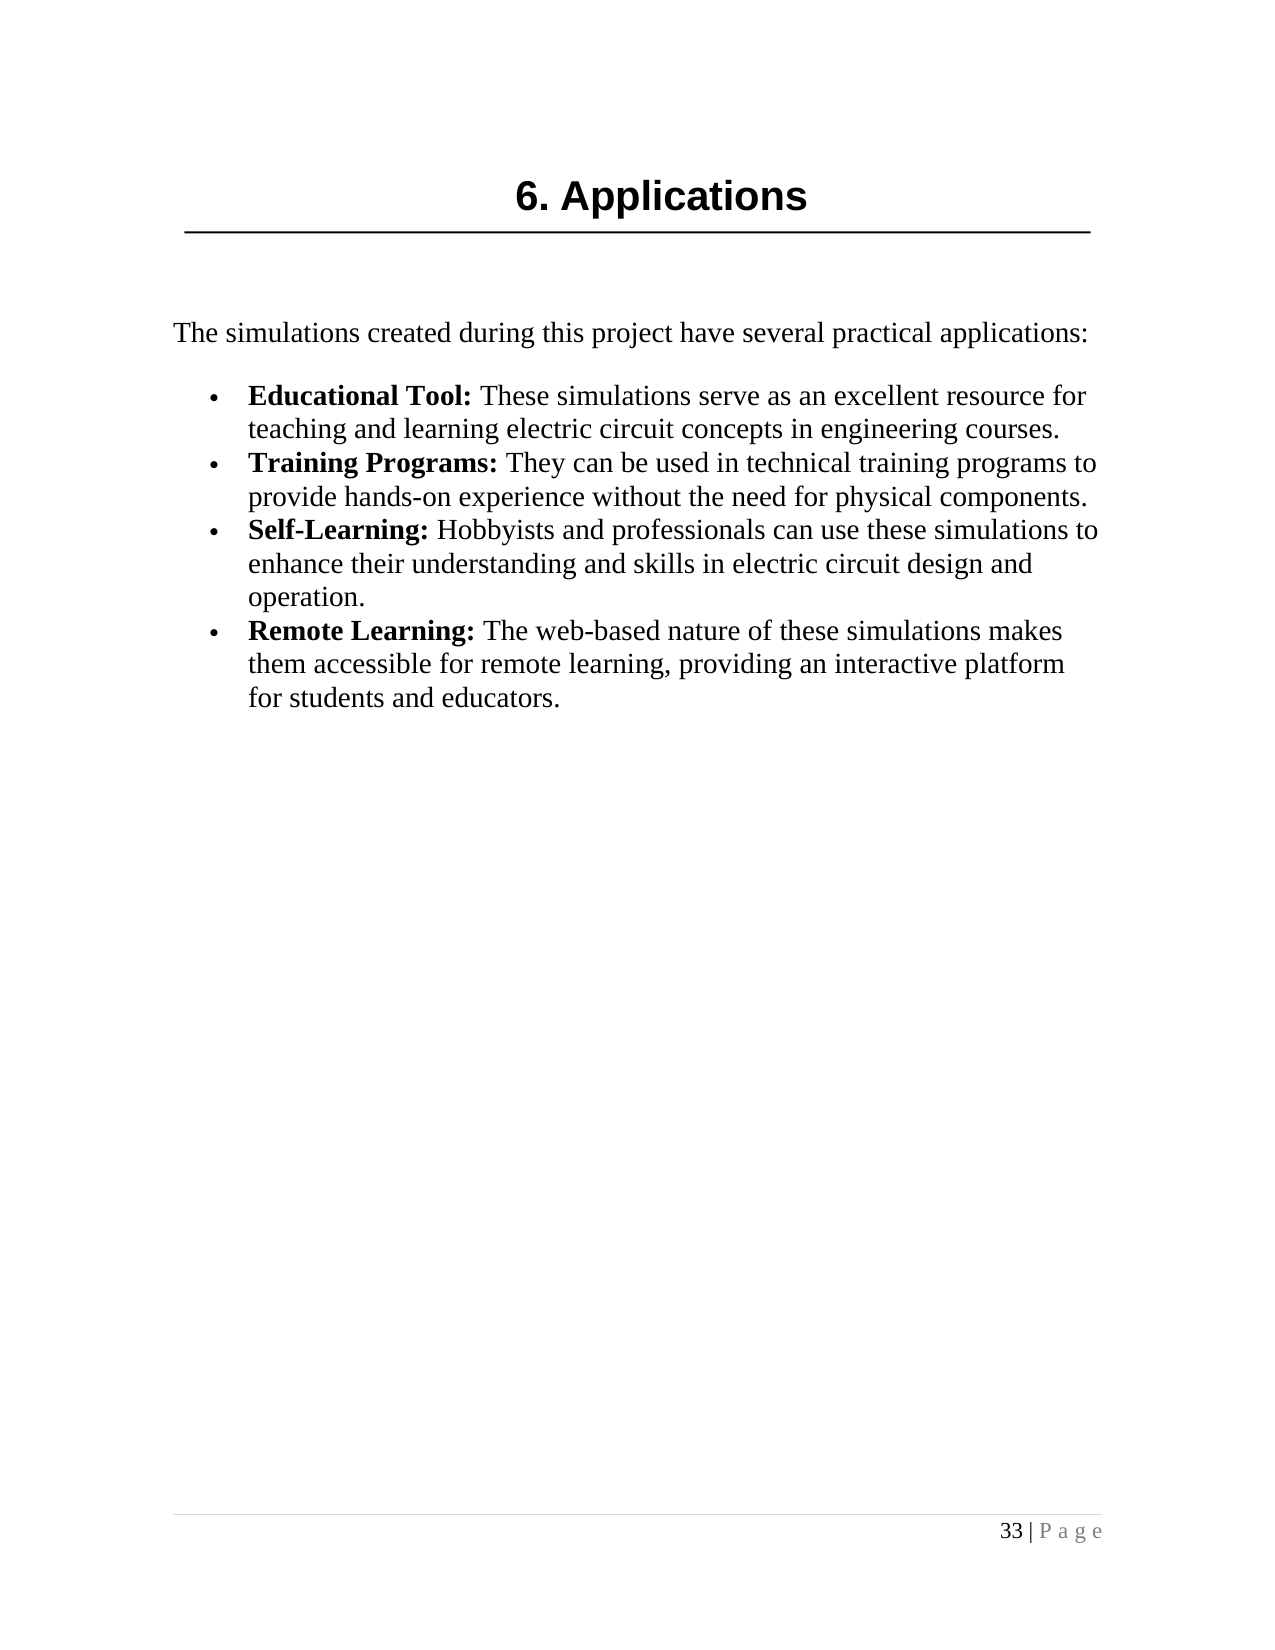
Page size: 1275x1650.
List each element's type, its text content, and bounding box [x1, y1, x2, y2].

list Self-Learning: Hobbyists and professionals can use these simulations to enhance their understanding and skills in electric circuit design and operation. [210, 512, 1102, 613]
subtitle Applications [515, 171, 1102, 219]
text The simulations created during this project have several practical applications: [173, 315, 1102, 349]
list Educational Tool: These simulations serve as an excellent resource for teaching and learning electric circuit concepts in engineering courses. [210, 378, 1102, 445]
list Training Programs: They can be used in technical training programs to provide hands-on experience without the need for physical components. [210, 445, 1102, 512]
list Remote Learning: The web-based nature of these simulations makes them accessible for remote learning, providing an interactive platform for students and educators. [210, 613, 1102, 713]
